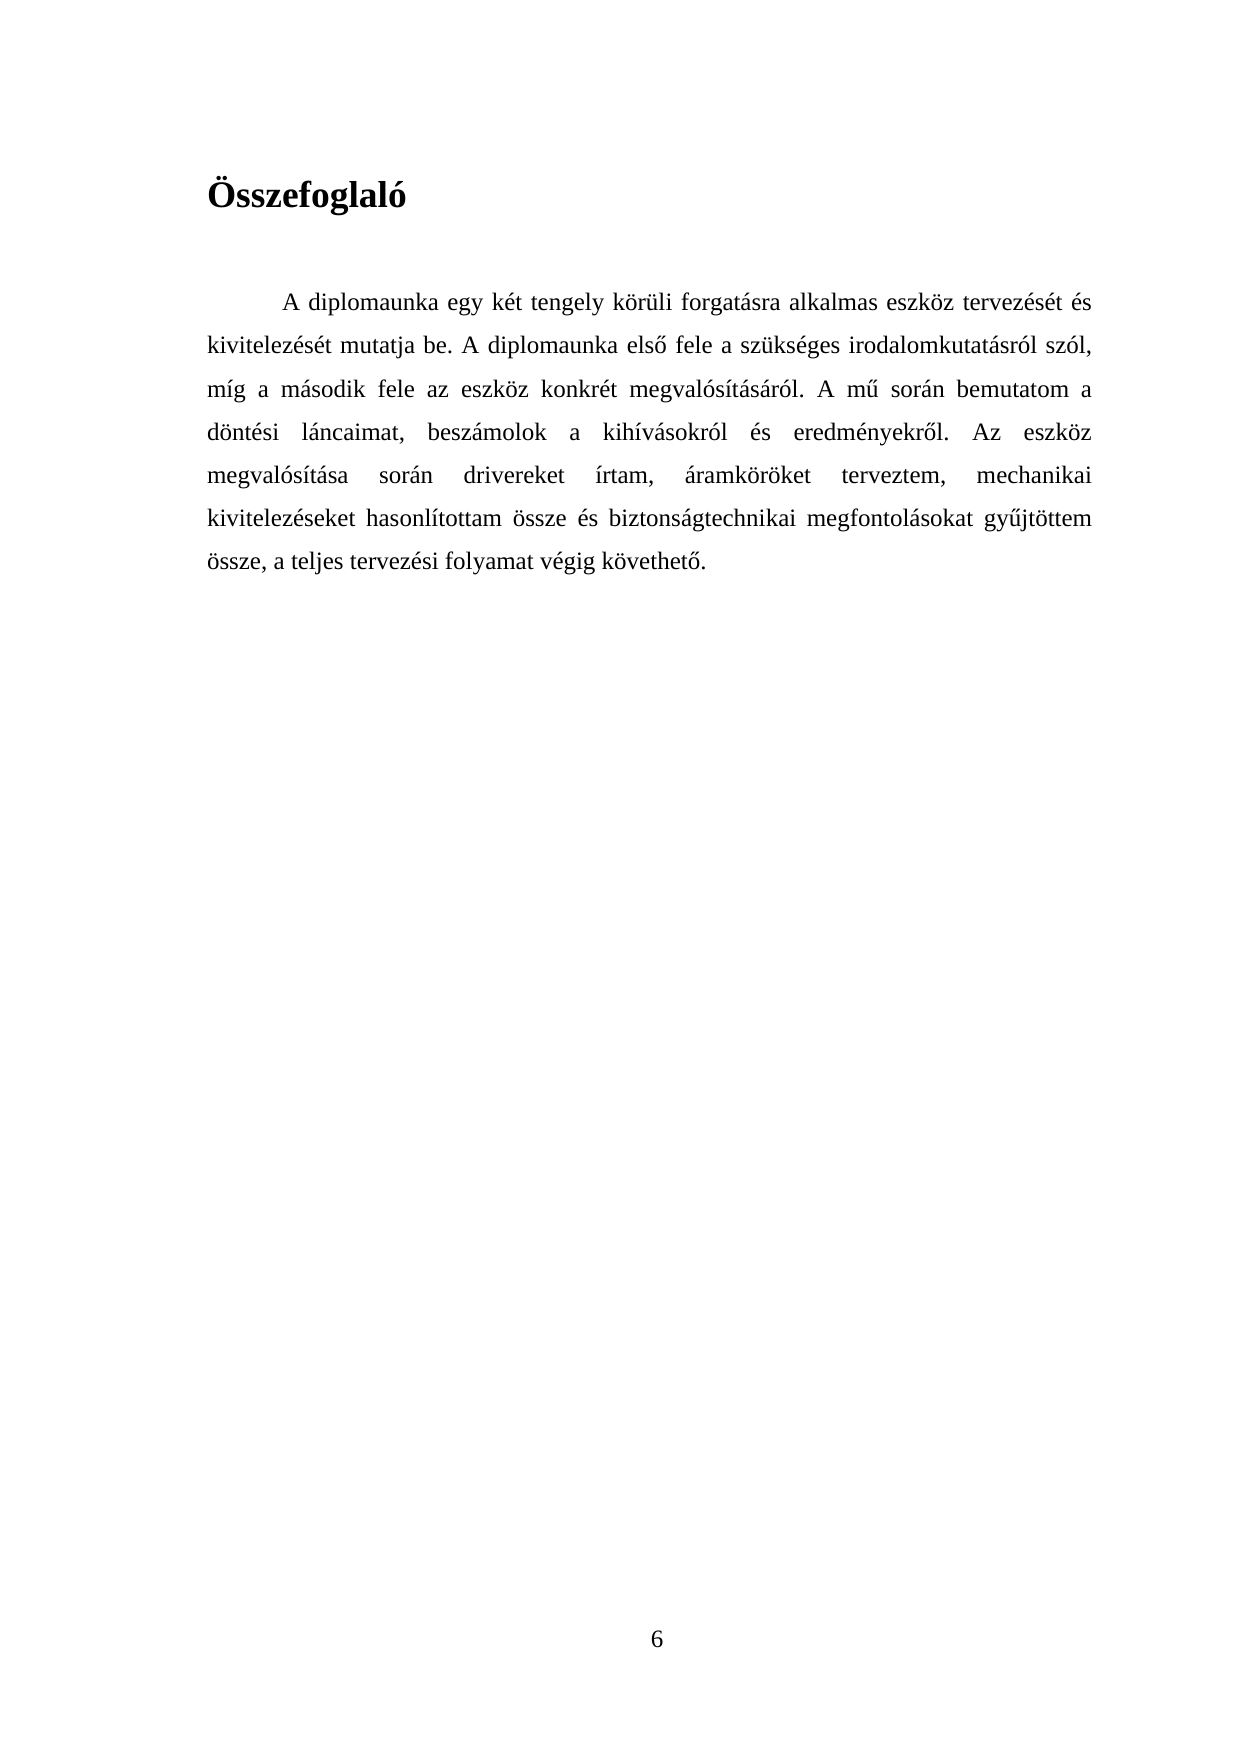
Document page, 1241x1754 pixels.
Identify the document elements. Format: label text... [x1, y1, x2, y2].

text Összefoglaló [207, 173, 1092, 216]
text A diplomaunka egy két tengely körüli forgatásra alkalmas eszköz tervezését és kivitelezését mutatja be. A diplomaunka első fele a szükséges irodalomkutatásról szól, míg a második fele az eszköz konkrét megvalósításáról. A mű során bemutatom a döntési láncaimat, beszámolok a kihívásokról és eredményekről. Az eszköz megvalósítása során drivereket írtam, áramköröket terveztem, mechanikai kivitelezéseket hasonlítottam össze és biztonságtechnikai megfontolásokat gyűjtöttem össze, a teljes tervezési folyamat végig követhető. [207, 287, 1092, 575]
